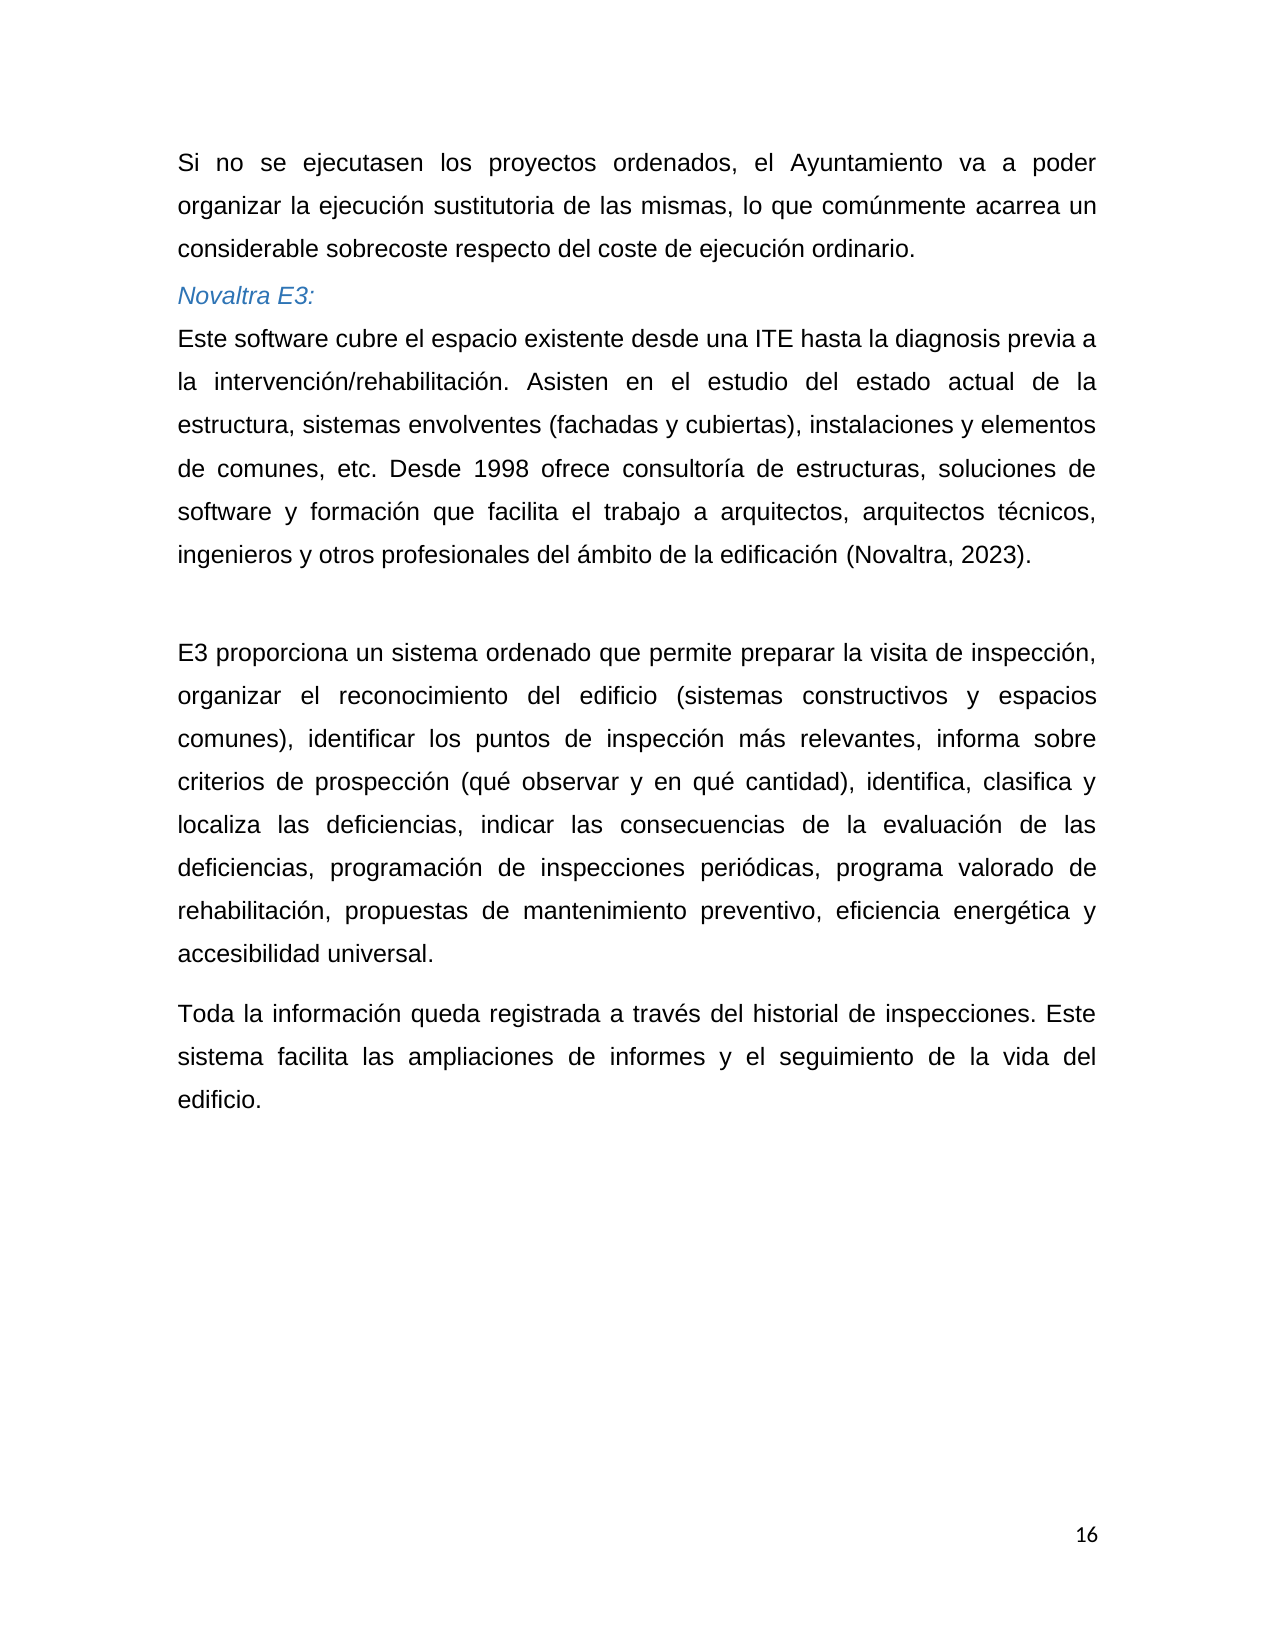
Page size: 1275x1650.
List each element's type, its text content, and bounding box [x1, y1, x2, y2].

text Si no se ejecutasen los proyectos ordenados, el Ayuntamiento va a poder organizar la ejecución sustitutoria de las mismas, lo que comúnmente acarrea un considerable sobrecoste respecto del coste de ejecución ordinario. [177, 148, 1098, 263]
text E3 proporciona un sistema ordenado que permite preparar la visita de inspección, organizar el reconocimiento del edificio (sistemas constructivos y espacios comunes), identificar los puntos de inspección más relevantes, informa sobre criterios de prospección (qué observar y en qué cantidad), identifica, clasifica y localiza las deficiencias, indicar las consecuencias de la evaluación de las deficiencias, programación de inspecciones periódicas, programa valorado de rehabilitación, propuestas de mantenimiento preventivo, eficiencia energética y accesibilidad universal. [177, 637, 1098, 968]
text Toda la información queda registrada a través del historial de inspecciones. Este sistema facilita las ampliaciones de informes y el seguimiento de la vida del edificio. [177, 999, 1098, 1114]
text Este software cubre el espacio existente desde una ITE hasta la diagnosis previa a la intervención/rehabilitación. Asisten en el estudio del estado actual de la estructura, sistemas envolventes (fachadas y cubiertas), instalaciones y elementos de comunes, etc. Desde 1998 ofrece consultoría de estructuras, soluciones de software y formación que facilita el trabajo a arquitectos, arquitectos técnicos, ingenieros y otros profesionales del ámbito de la edificación (Novaltra, 2023). [177, 324, 1098, 569]
subtitle Novaltra E3: [177, 281, 1098, 310]
